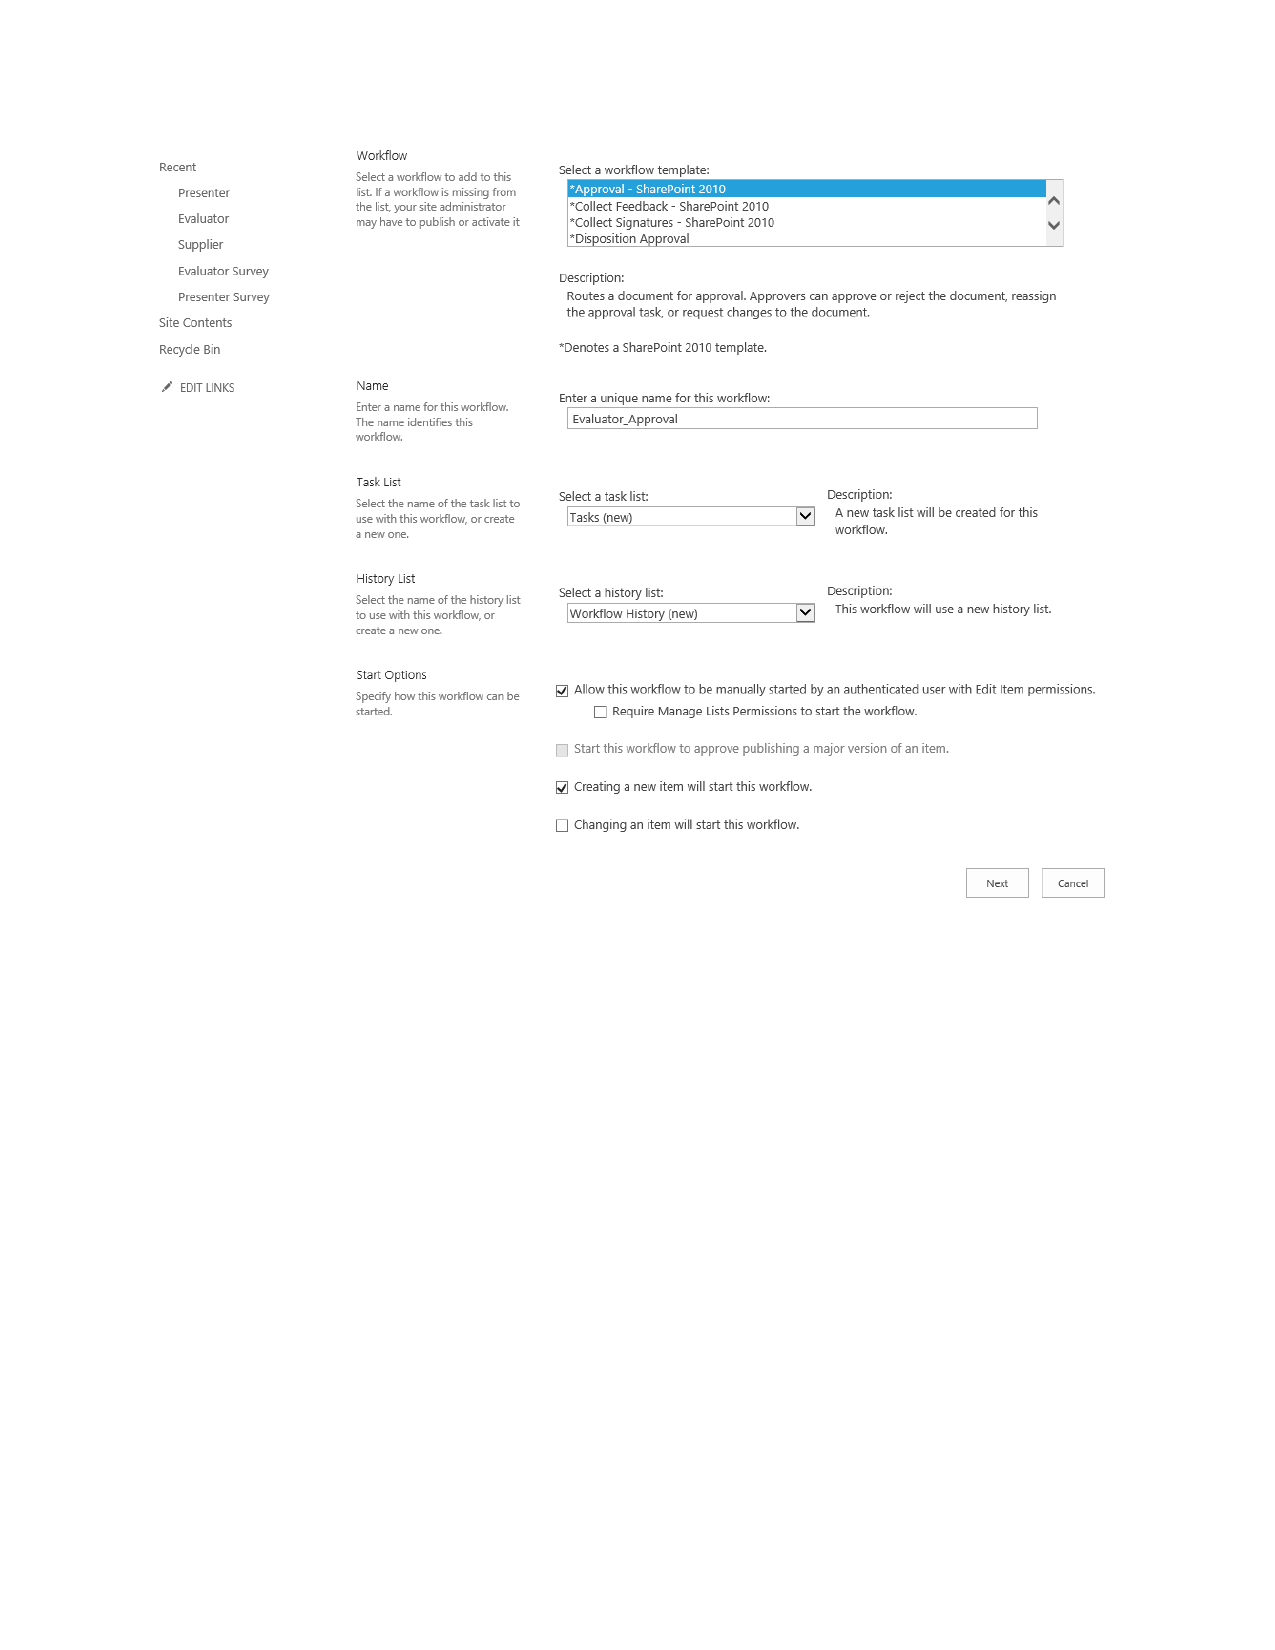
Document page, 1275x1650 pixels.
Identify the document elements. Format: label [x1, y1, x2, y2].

picture [150, 150, 1125, 903]
